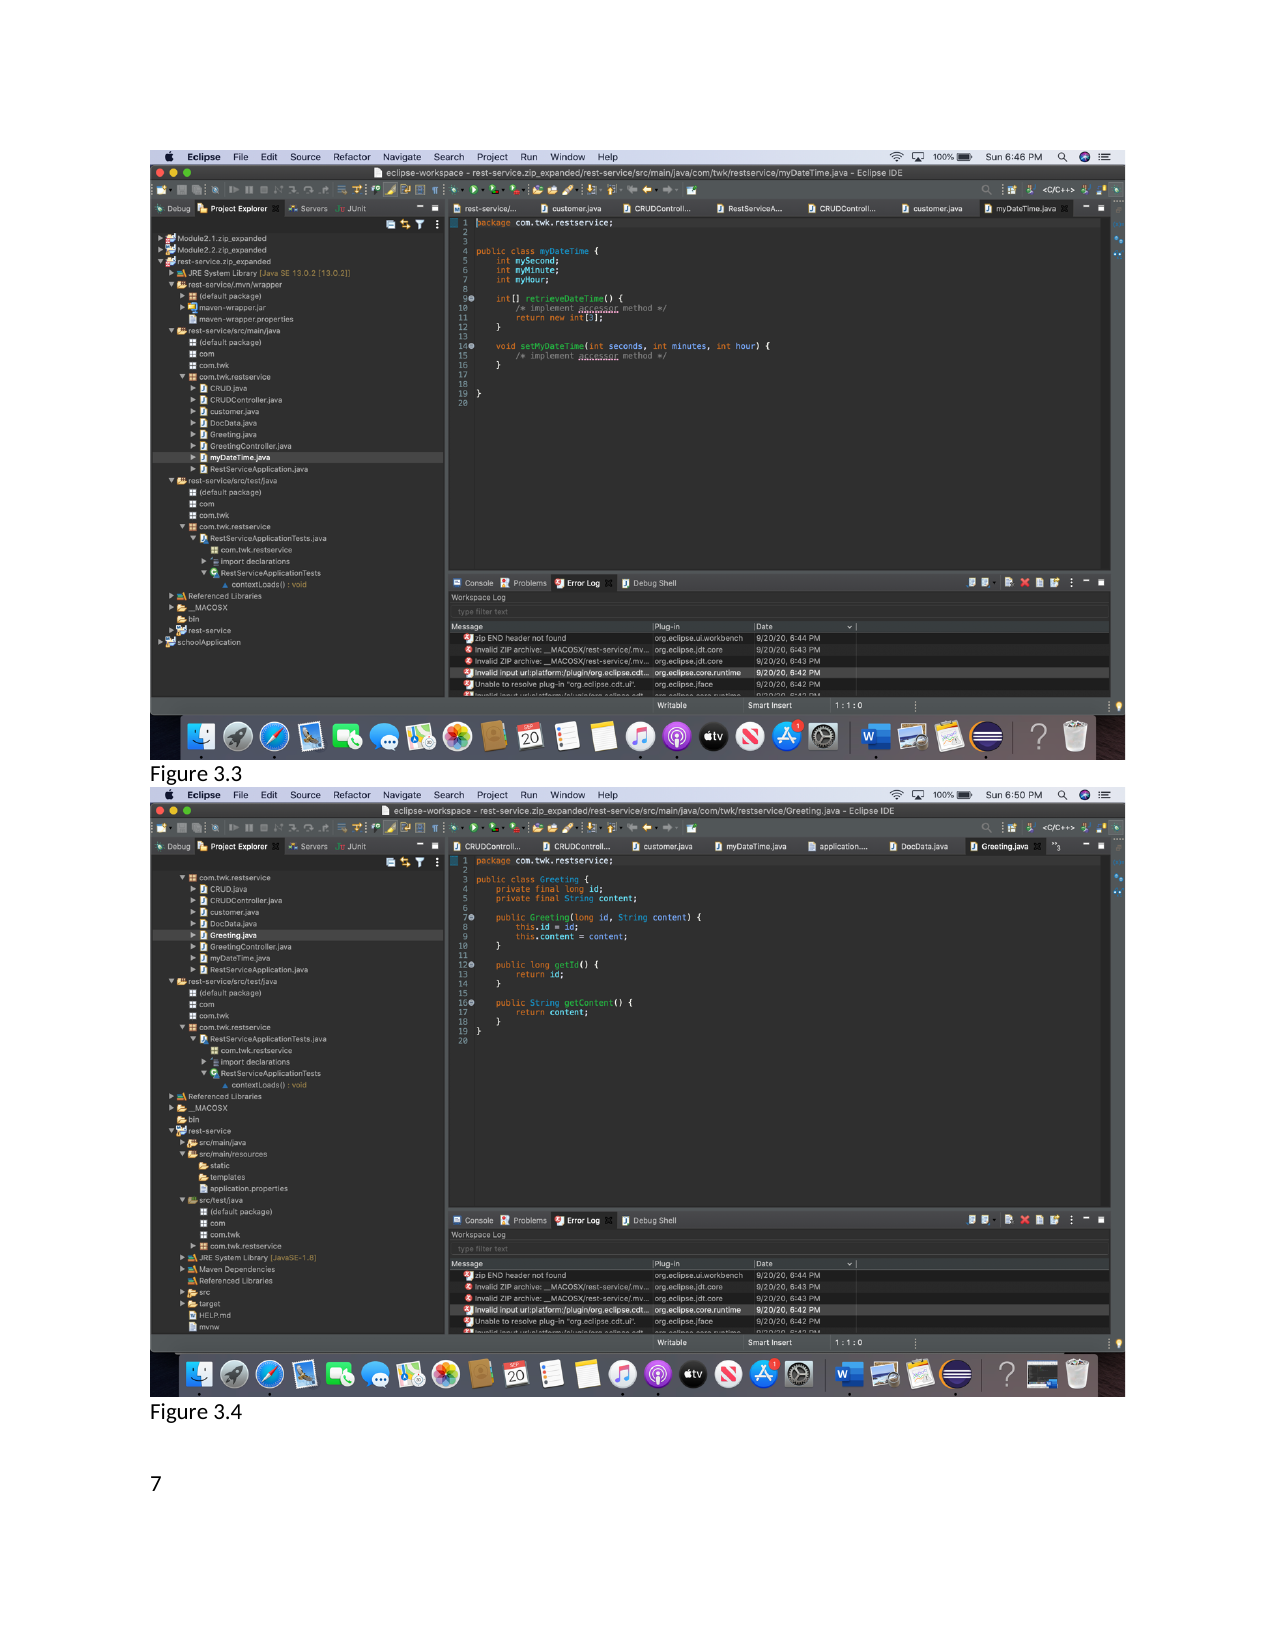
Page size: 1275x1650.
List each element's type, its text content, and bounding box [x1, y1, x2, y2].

picture [150, 150, 1125, 760]
picture [150, 787, 1125, 1397]
text Figure 3.4 [150, 1397, 1125, 1425]
text Figure 3.3 [150, 760, 1125, 787]
